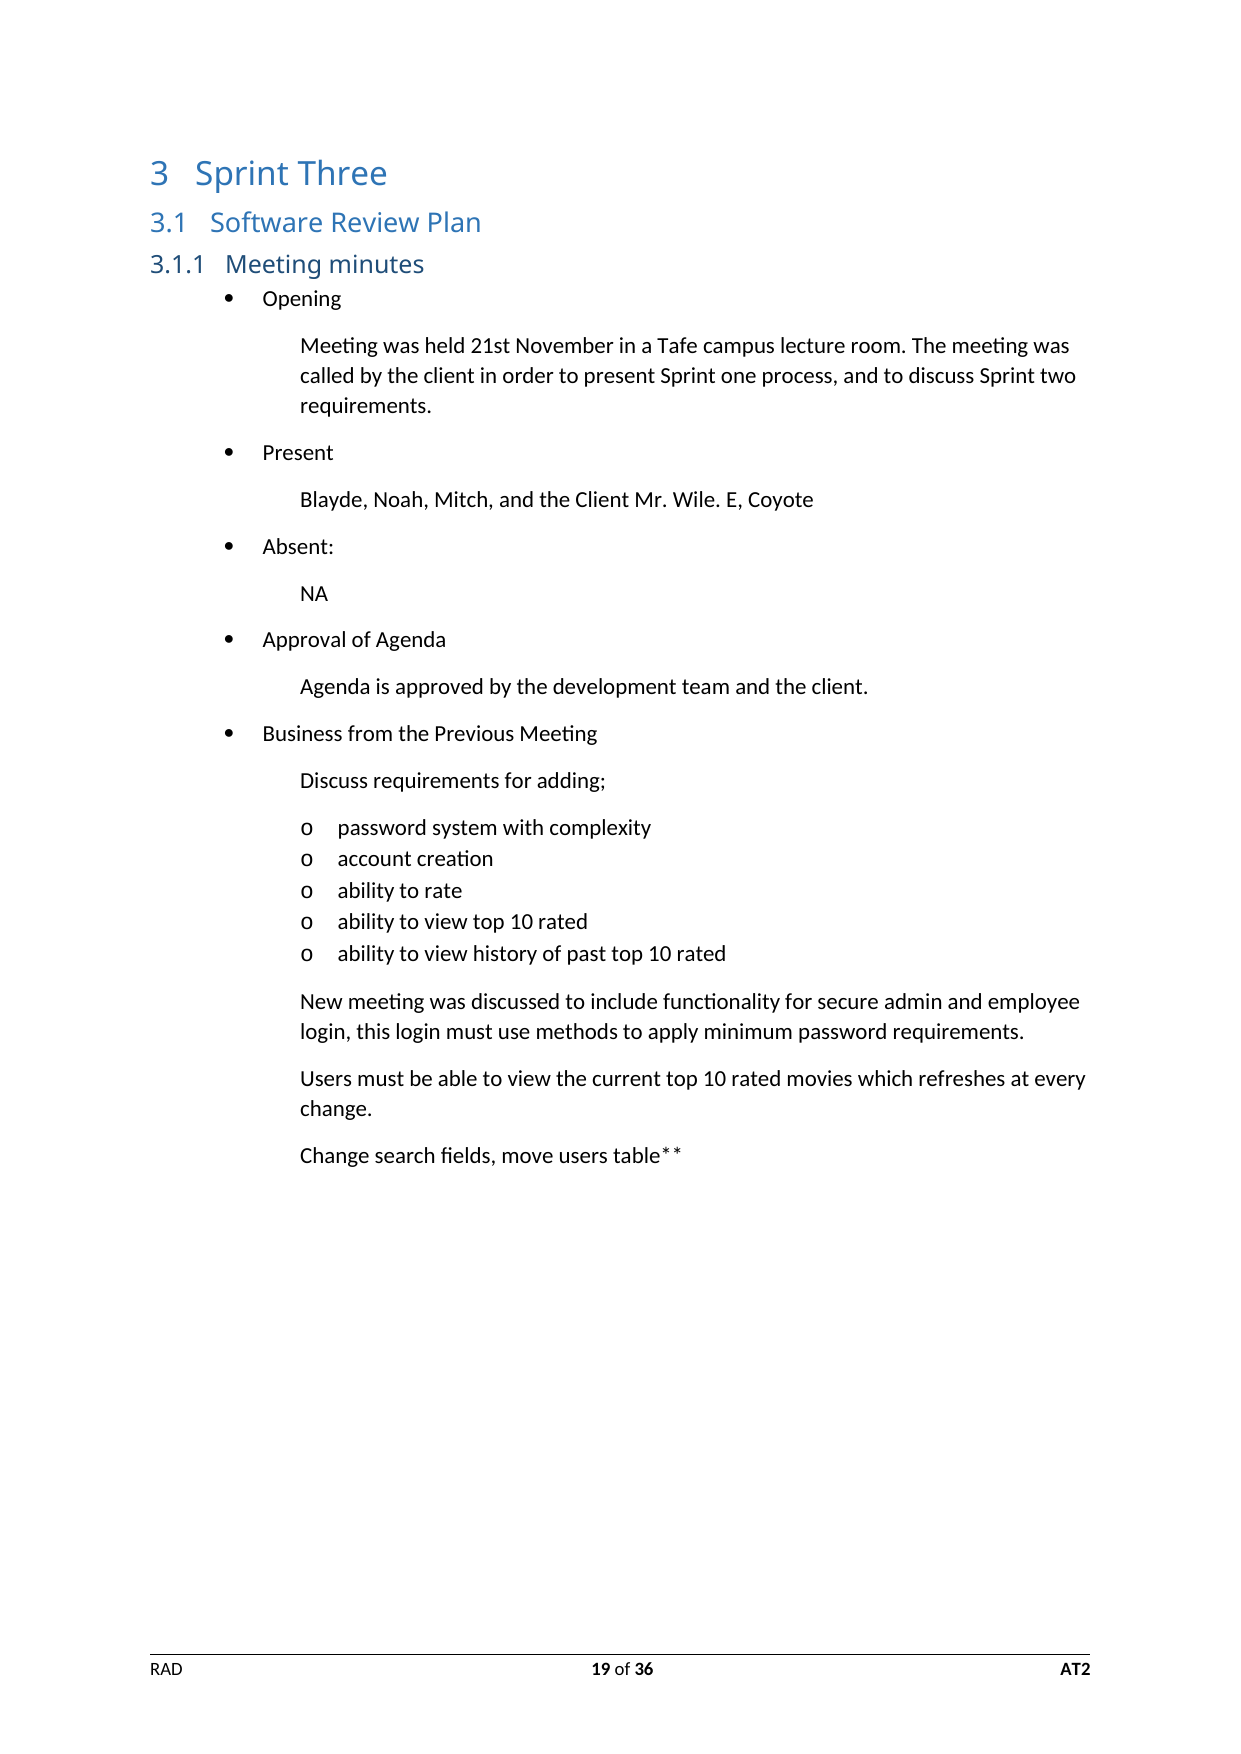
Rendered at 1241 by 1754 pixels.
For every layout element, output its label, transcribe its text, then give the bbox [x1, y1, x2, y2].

subtitle Meeting minutes [150, 247, 1090, 281]
text Change search fields, move users table** [225, 1141, 1090, 1169]
list Business from the Previous Meeting [225, 719, 1090, 747]
subtitle Software Review Plan [150, 203, 1090, 240]
text Agenda is approved by the development team and the client. [300, 672, 1090, 700]
list ability to view history of past top 10 rated [300, 939, 1090, 968]
list ability to rate [300, 876, 1090, 905]
list Opening [225, 284, 1090, 312]
text NA [225, 579, 1090, 607]
list Present [225, 438, 1090, 466]
text New meeting was discussed to include functionality for secure admin and employee login, this login must use methods to apply minimum password requirements. [225, 987, 1090, 1045]
text Users must be able to view the current top 10 rated movies which refreshes at every change. [225, 1064, 1090, 1122]
list password system with complexity [300, 813, 1090, 842]
text Meeting was held 21st November in a Tafe campus lecture room. The meeting was called by the client in order to present Sprint one process, and to discuss Sprint two requirements. [225, 331, 1090, 419]
list Approval of Agenda [225, 626, 1090, 653]
text Discuss requirements for adding; [225, 766, 1090, 794]
list Absent: [225, 532, 1090, 560]
list ability to view top 10 rated [300, 907, 1090, 937]
list account creation [300, 844, 1090, 874]
subtitle Sprint Three [150, 150, 1090, 195]
text Blayde, Noah, Mitch, and the Client Mr. Wile. E, Coyote [225, 485, 1090, 513]
